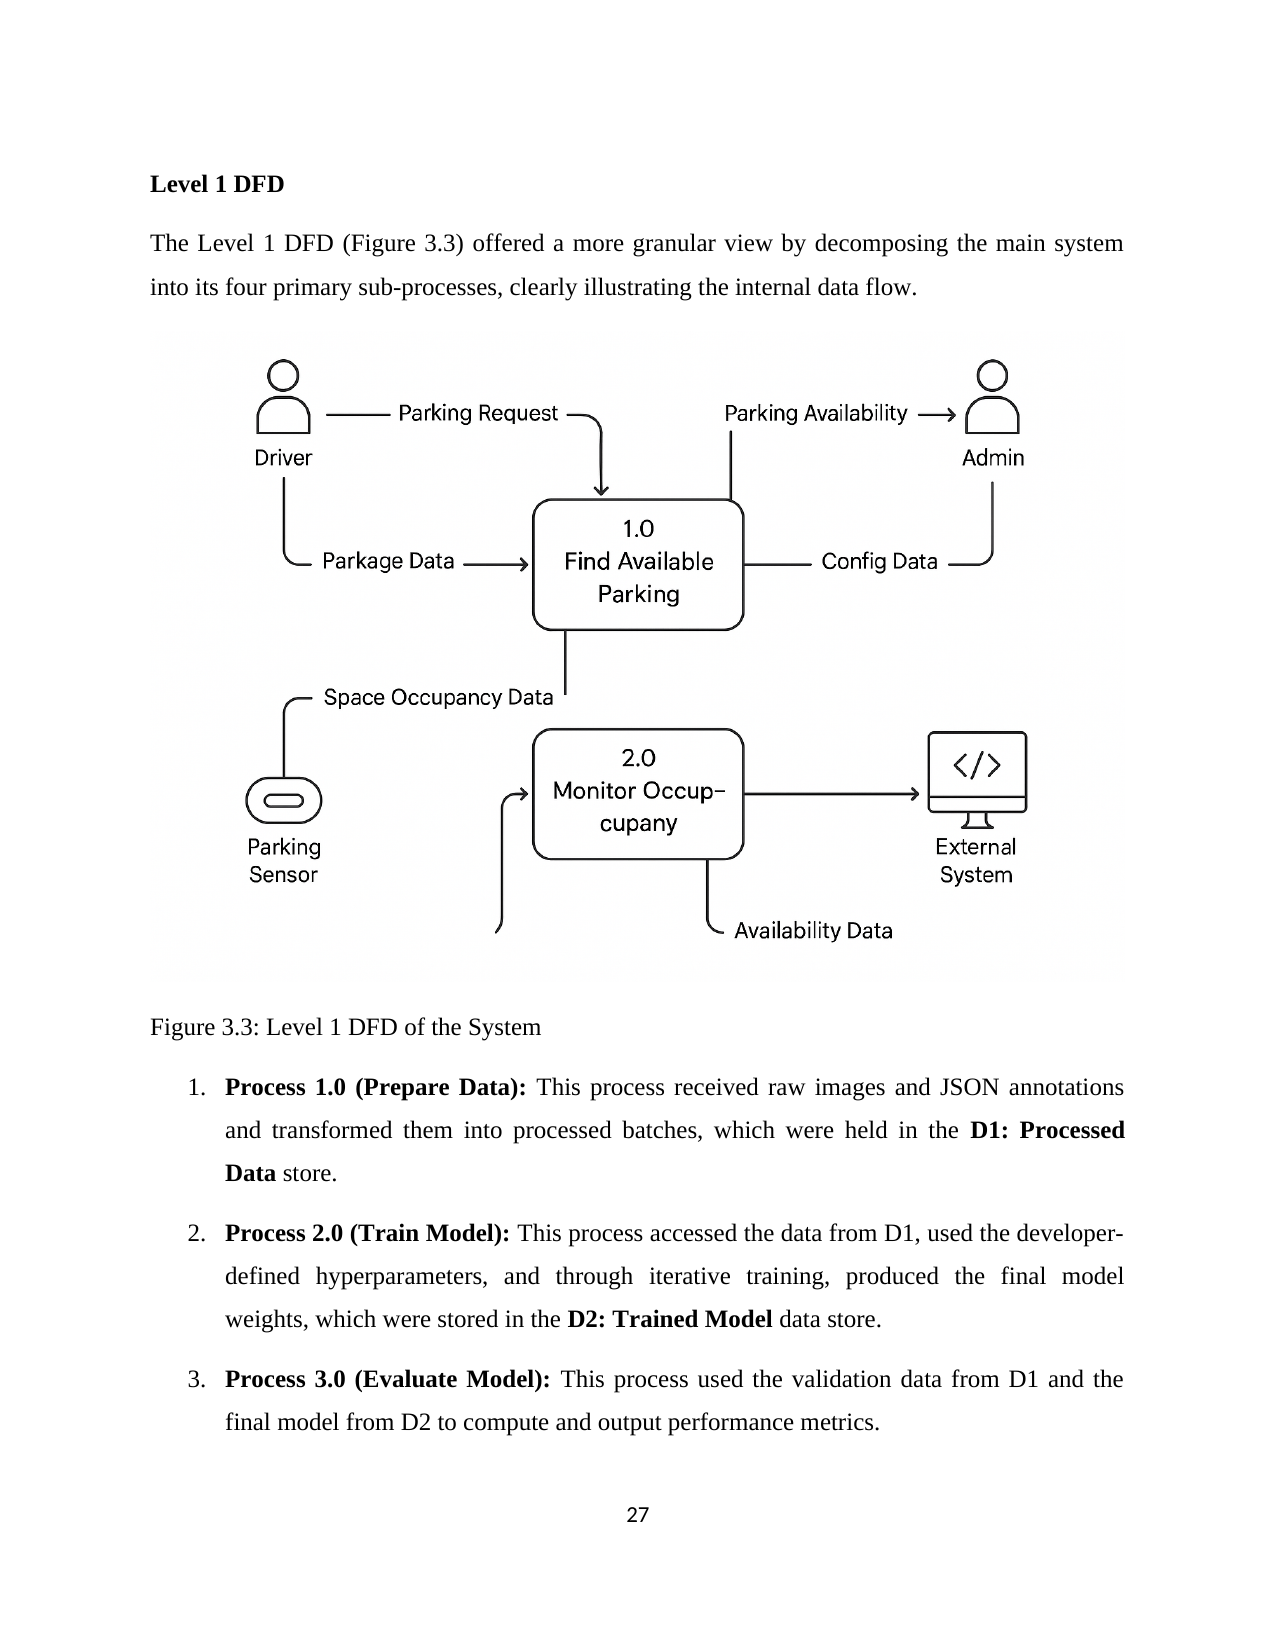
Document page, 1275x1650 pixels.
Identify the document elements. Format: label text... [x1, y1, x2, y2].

picture [150, 331, 1125, 982]
list Process 2.0 (Train Model): This process accessed the data from D1, used the developer-defined hyperparameters, and through iterative training, produced the final model weights, which were stored in the D2: Trained Model data store. [187, 1218, 1125, 1333]
text Level 1 DFD [150, 169, 1125, 197]
text Figure 3.3: Level 1 DFD of the System [150, 1012, 1125, 1041]
text The Level 1 DFD (Figure 3.3) offered a more granular view by decomposing the main system into its four primary sub-processes, clearly illustrating the internal data flow. [150, 228, 1125, 300]
list Process 3.0 (Evaluate Model): This process used the validation data from D1 and the final model from D2 to compute and output performance metrics. [187, 1364, 1125, 1436]
list Process 1.0 (Prepare Data): This process received raw images and JSON annotations and transformed them into processed batches, which were held in the D1: Processed Data store. [187, 1072, 1125, 1187]
